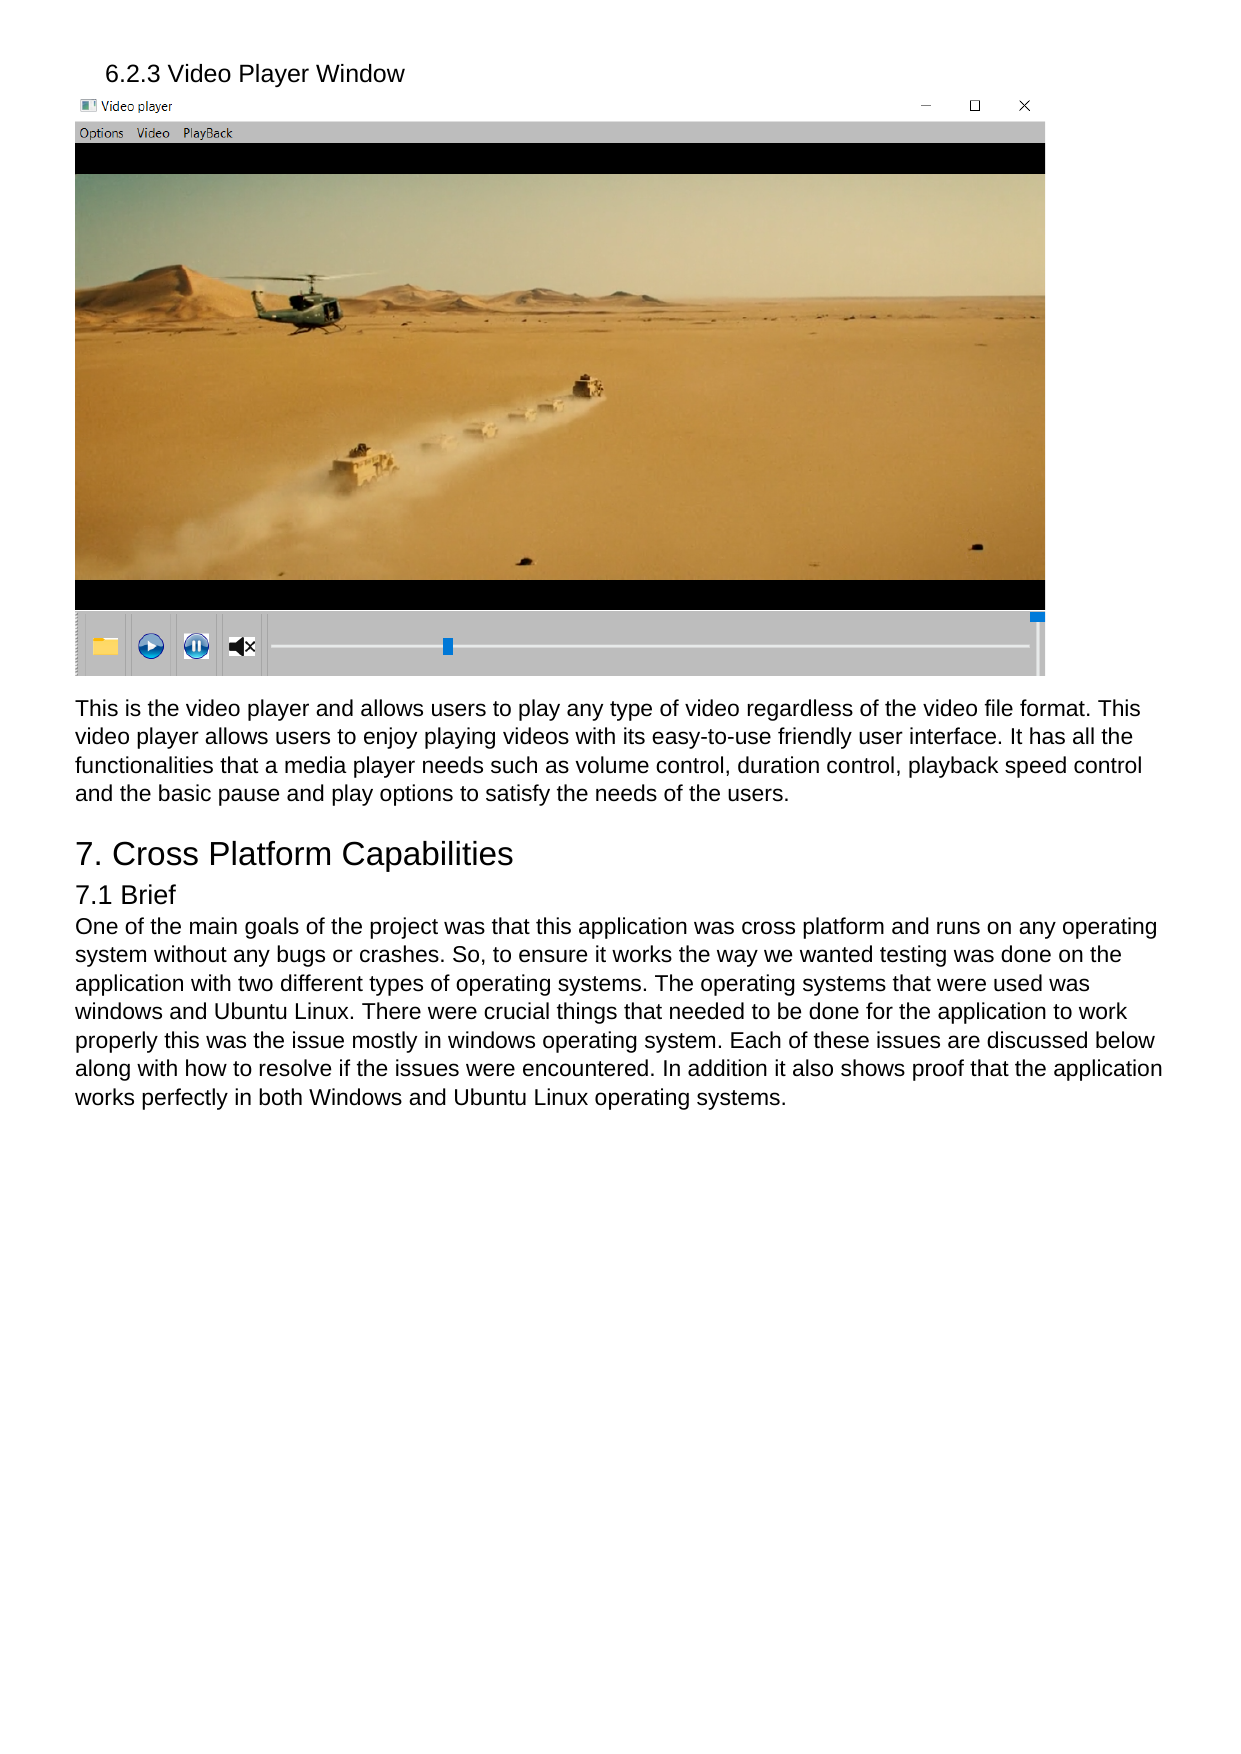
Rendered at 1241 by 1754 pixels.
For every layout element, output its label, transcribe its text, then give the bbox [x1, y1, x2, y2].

text One of the main goals of the project was that this application was cross platform and runs on any operating system without any bugs or crashes. So, to ensure it works the way we wanted testing was done on the application with two different types of operating systems. The operating systems that were used was windows and Ubuntu Linux. There were crucial things that needed to be done for the application to work properly this was the issue mostly in windows operating system. Each of these issues are discussed below along with how to resolve if the issues were encountered. In addition it also shows proof that the application works perfectly in both Windows and Ubuntu Linux operating systems. [75, 913, 1165, 1110]
text This is the video player and allows users to play any type of video regardless of the video file format. This video player allows users to enjoy playing videos with its easy-to-use friendly user interface. It has all the functionalities that a media player needs such as volume control, duration control, playback speed control and the basic pause and play options to satisfy the needs of the users. [75, 695, 1165, 806]
subtitle 7. Cross Platform Capabilities [75, 833, 1165, 872]
subtitle 6.2.3 Video Player Window [105, 59, 1165, 88]
picture [75, 90, 1046, 676]
subtitle 7.1 Brief [75, 879, 1165, 910]
